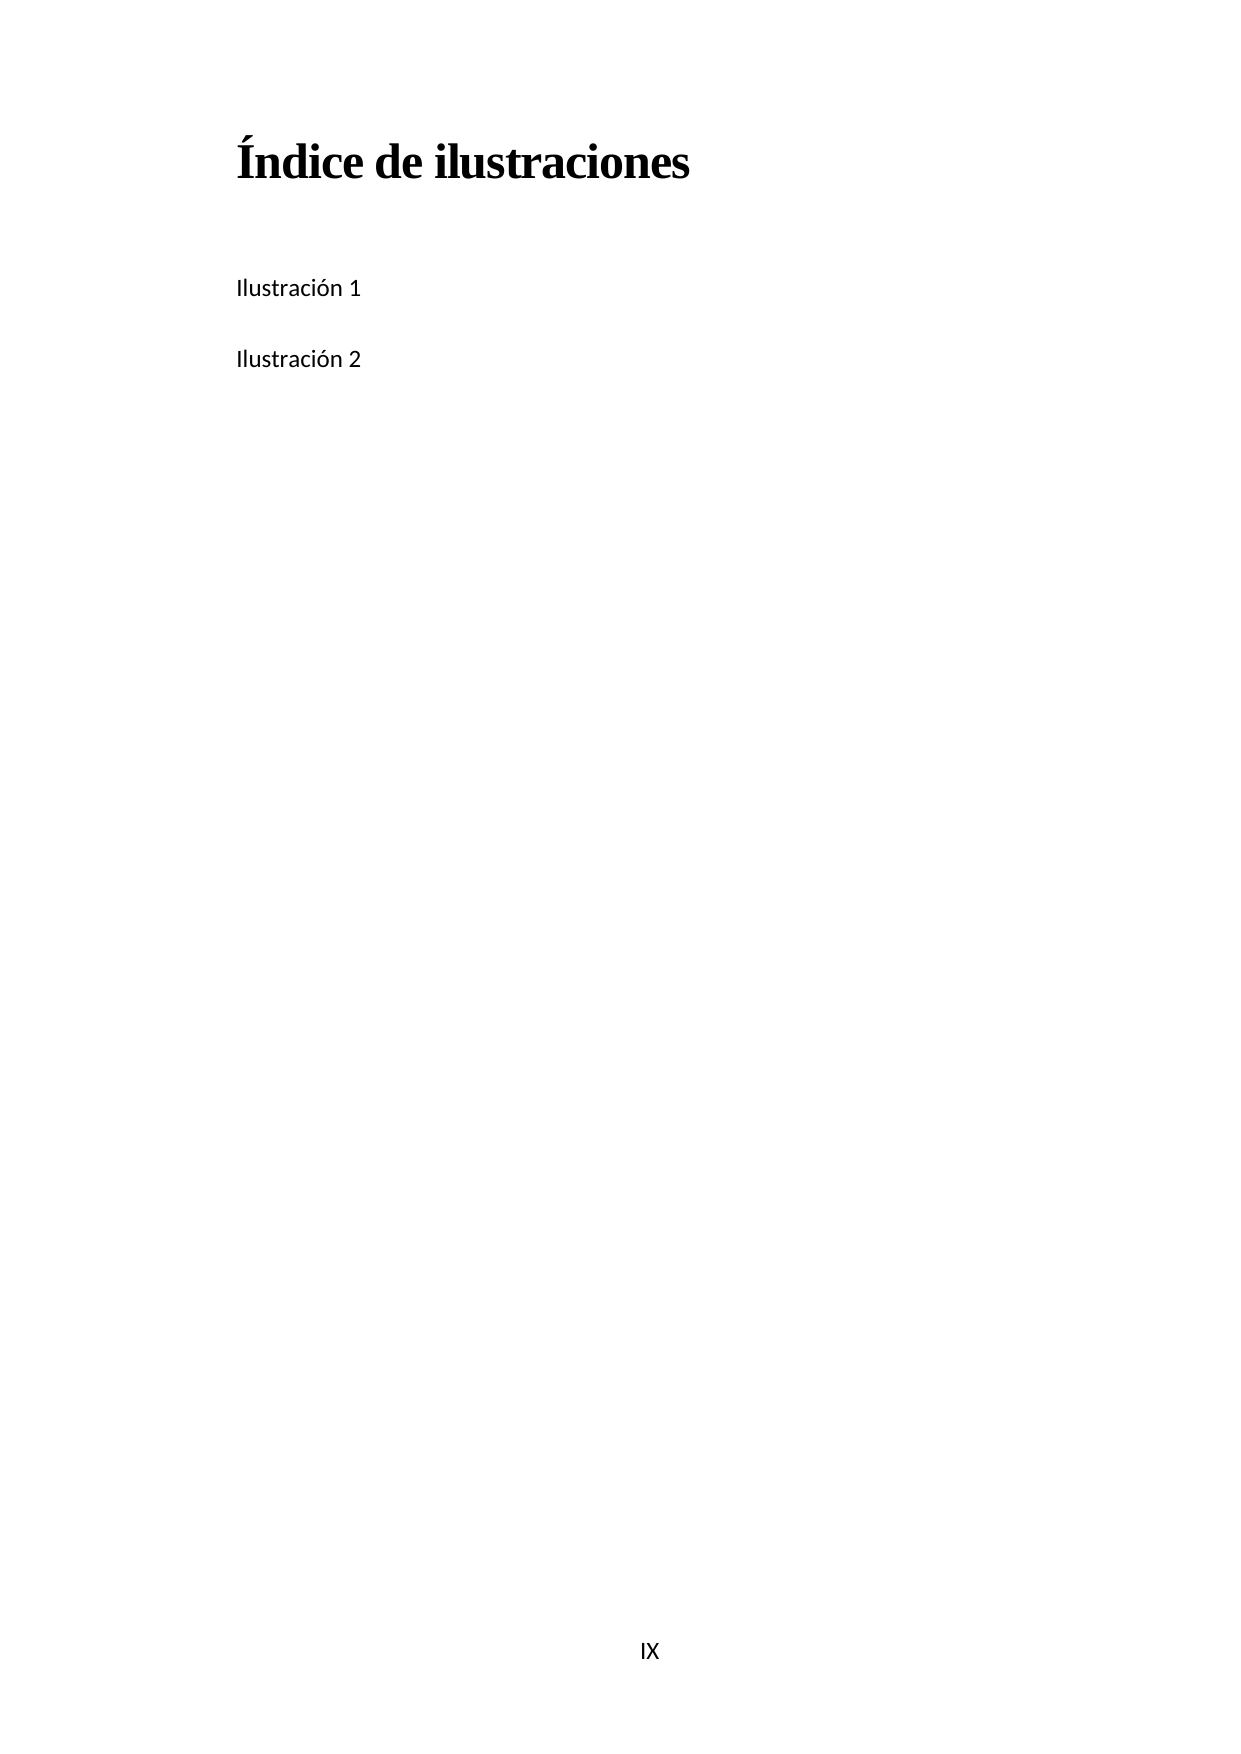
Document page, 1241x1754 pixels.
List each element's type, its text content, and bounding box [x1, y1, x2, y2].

title Índice de ilustraciones [236, 132, 1063, 189]
text Ilustración 1 [236, 272, 1063, 303]
text Ilustración 2 [236, 343, 1063, 374]
